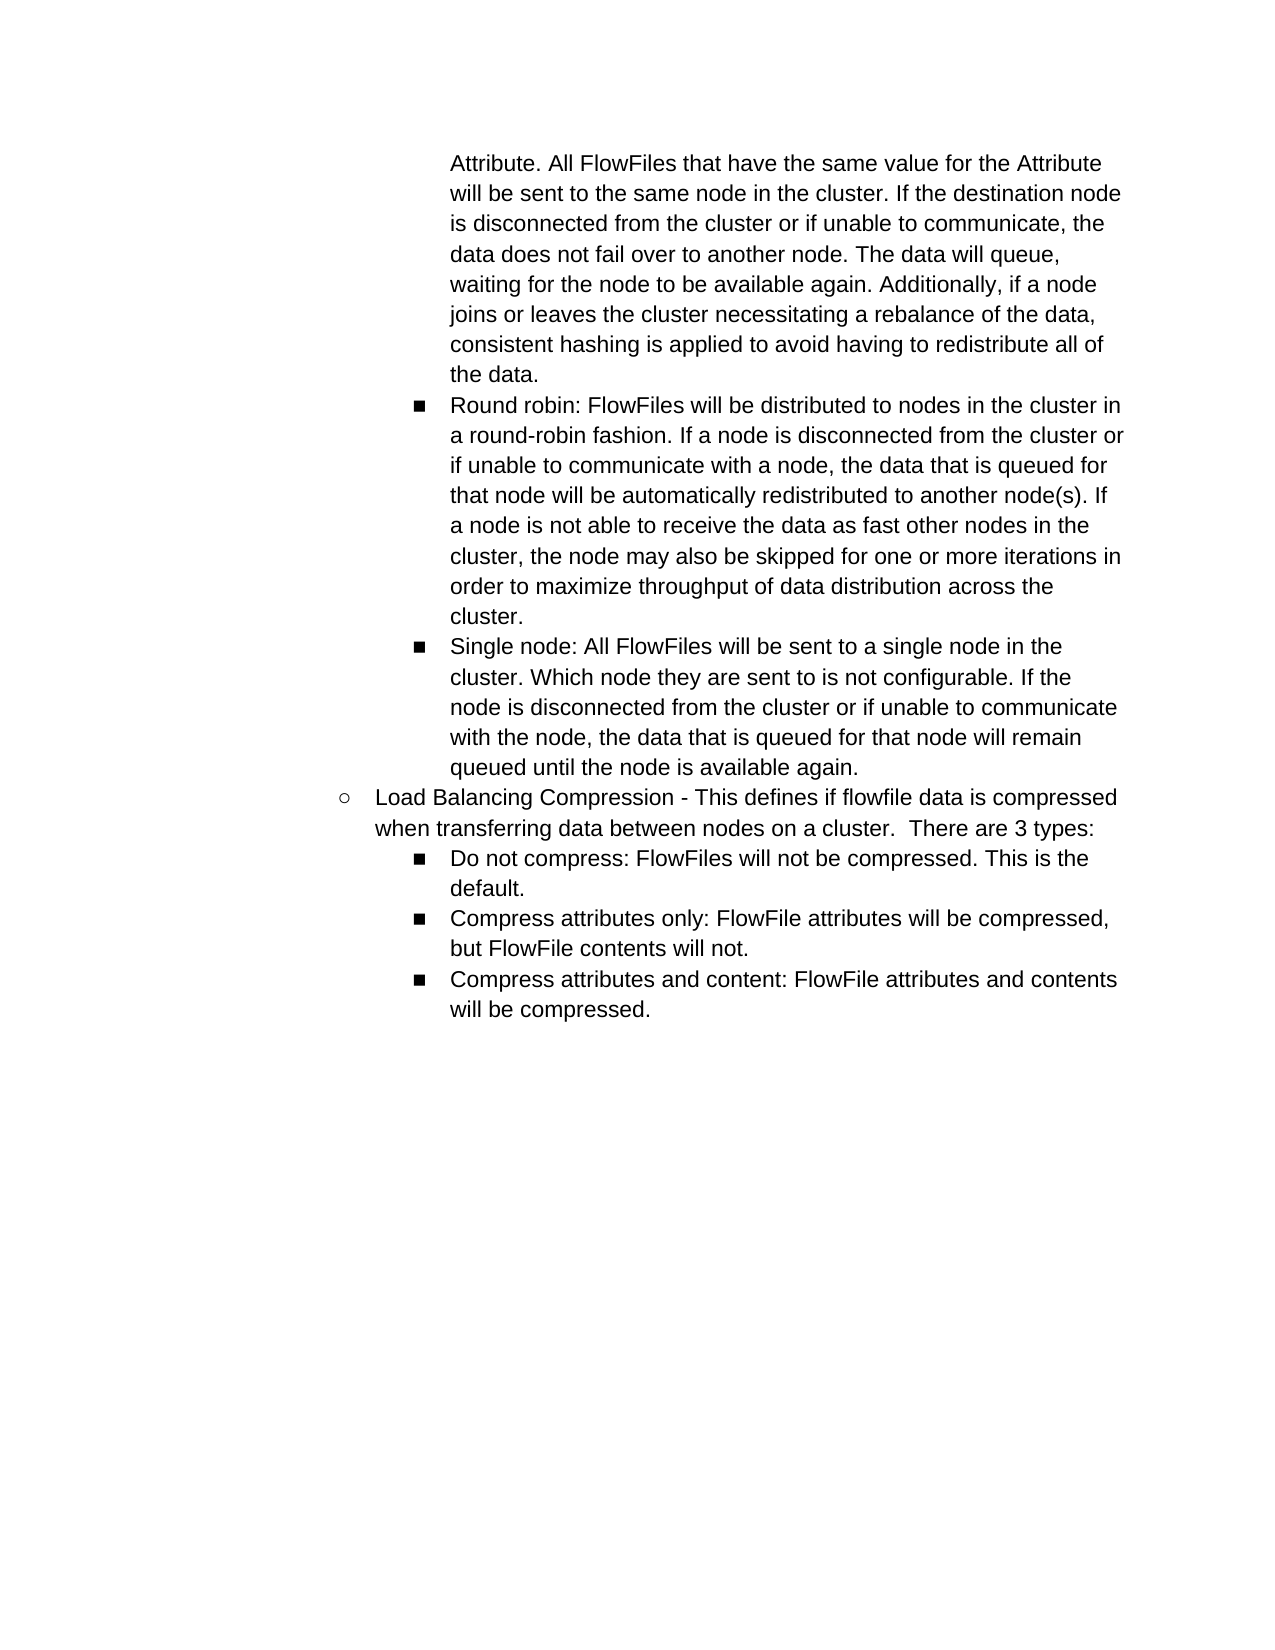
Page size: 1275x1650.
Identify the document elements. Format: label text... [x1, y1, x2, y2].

list Round robin: FlowFiles will be distributed to nodes in the cluster in a round-robin fashion. If a node is disconnected from the cluster or if unable to communicate with a node, the data that is queued for that node will be automatically redistributed to another node(s). If a node is not able to receive the data as fast other nodes in the cluster, the node may also be skipped for one or more iterations in order to maximize throughput of data distribution across the cluster. [412, 392, 1125, 629]
list Compress attributes and content: FlowFile attributes and contents will be compressed. [412, 966, 1125, 1022]
list Compress attributes only: FlowFile attributes will be compressed, but FlowFile contents will not. [412, 905, 1125, 962]
list Single node: All FlowFiles will be sent to a single node in the cluster. Which node they are sent to is not configurable. If the node is disconnected from the cluster or if unable to communicate with the node, the data that is queued for that node will remain queued until the node is available again. [412, 633, 1125, 781]
list Do not compress: FlowFiles will not be compressed. This is the default. [412, 845, 1125, 901]
list Load Balancing Compression - This defines if flowfile data is compressed when transferring data between nodes on a cluster. There are 3 types: [337, 784, 1125, 841]
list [412, 150, 1125, 388]
